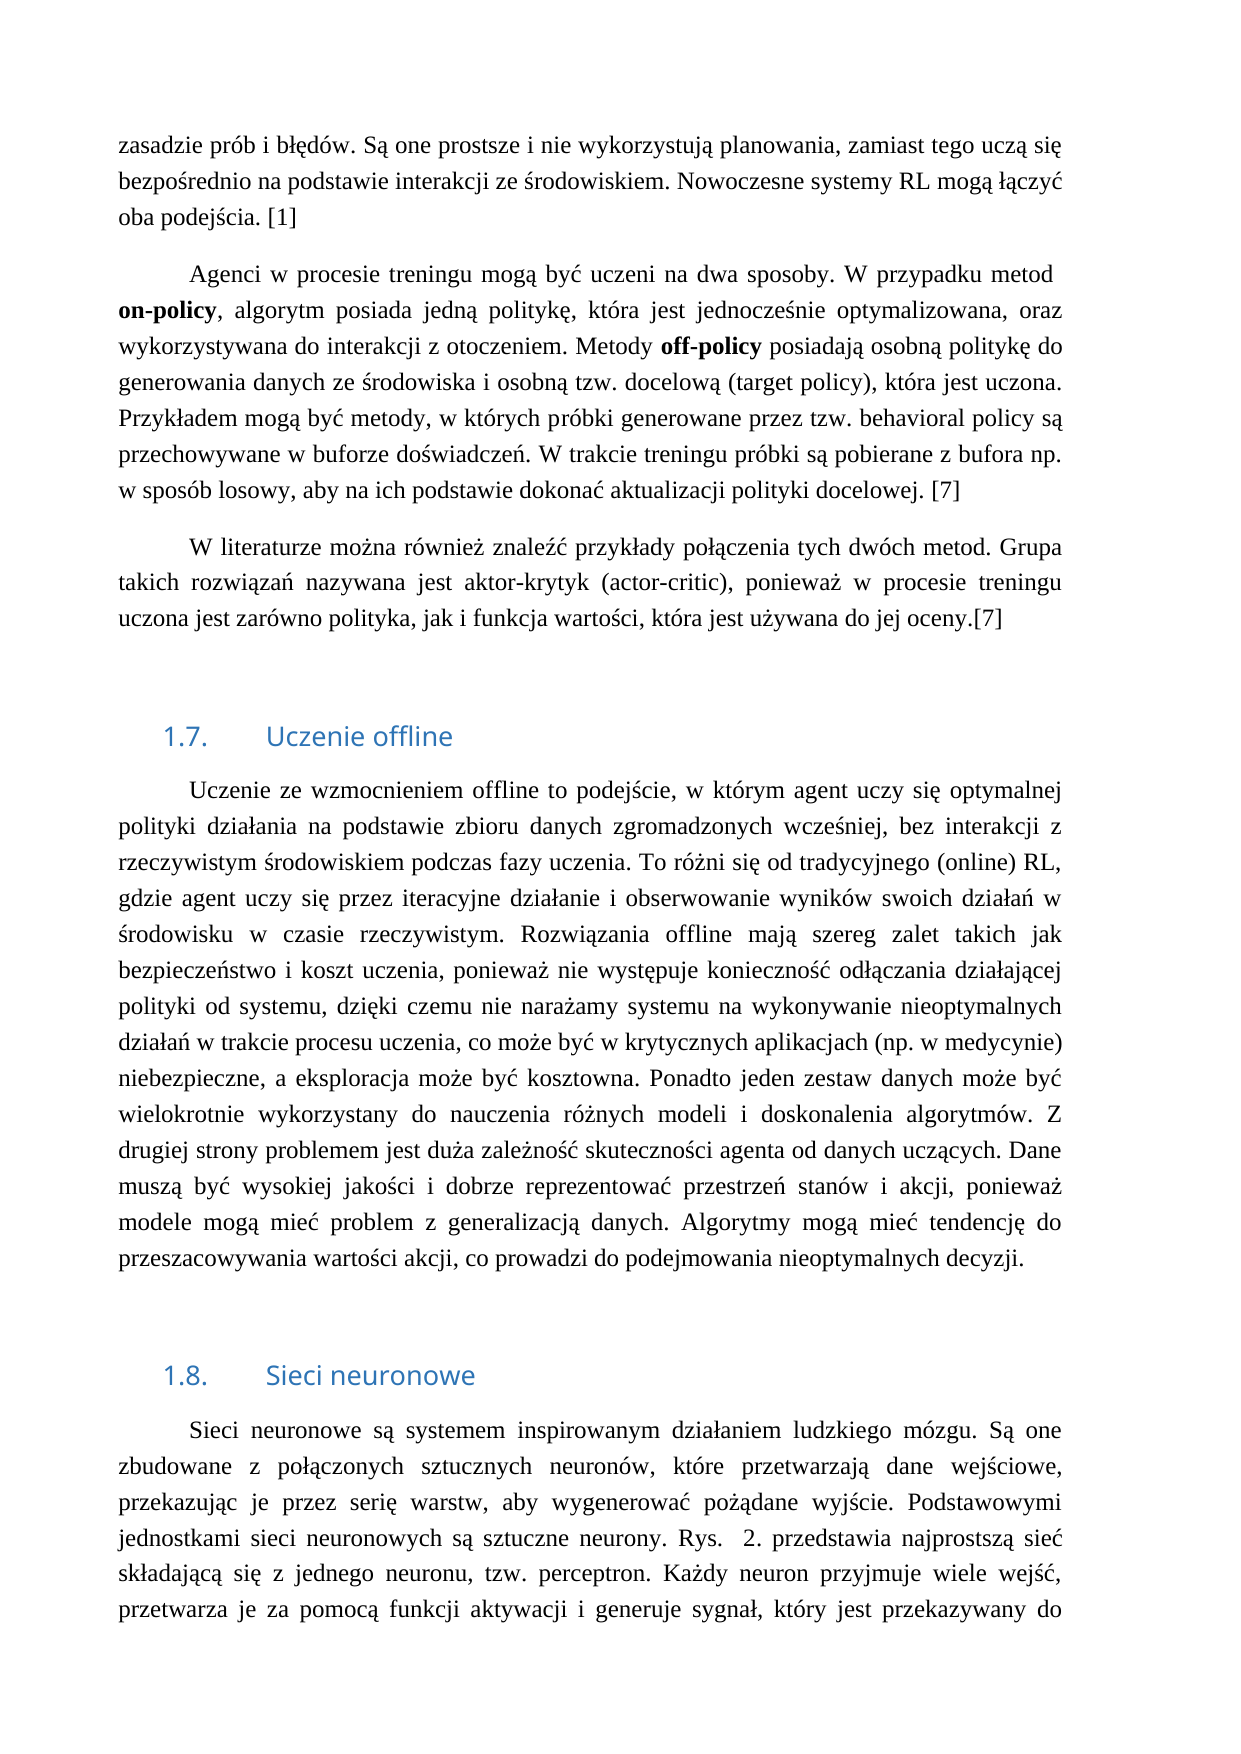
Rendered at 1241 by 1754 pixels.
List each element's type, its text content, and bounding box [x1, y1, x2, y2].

subtitle Uczenie offline [162, 717, 1063, 754]
subtitle Sieci neuronowe [162, 1356, 1063, 1393]
text Uczenie ze wzmocnieniem offline to podejście, w którym agent uczy się optymalnej polityki działania na podstawie zbioru danych zgromadzonych wcześniej, bez interakcji z rzeczywistym środowiskiem podczas fazy uczenia. To różni się od tradycyjnego (online) RL, gdzie agent uczy się przez iteracyjne działanie i obserwowanie wyników swoich działań w środowisku w czasie rzeczywistym. Rozwiązania offline mają szereg zalet takich jak bezpieczeństwo i koszt uczenia, ponieważ nie występuje konieczność odłączania działającej polityki od systemu, dzięki czemu nie narażamy systemu na wykonywanie nieoptymalnych działań w trakcie procesu uczenia, co może być w krytycznych aplikacjach (np. w medycynie) niebezpieczne, a eksploracja może być kosztowna. Ponadto jeden zestaw danych może być wielokrotnie wykorzystany do nauczenia różnych modeli i doskonalenia algorytmów. Z drugiej strony problemem jest duża zależność skuteczności agenta od danych uczących. Dane muszą być wysokiej jakości i dobrze reprezentować przestrzeń stanów i akcji, ponieważ modele mogą mieć problem z generalizacją danych. Algorytmy mogą mieć tendencję do przeszacowywania wartości akcji, co prowadzi do podejmowania nieoptymalnych decyzji. [118, 776, 1063, 1271]
text W literaturze można również znaleźć przykłady połączenia tych dwóch metod. Grupa takich rozwiązań nazywana jest aktor-krytyk (actor-critic), ponieważ w procesie treningu uczona jest zarówno polityka, jak i funkcja wartości, która jest używana do jej oceny.[7] [118, 532, 1063, 632]
text Agenci w procesie treningu mogą być uczeni na dwa sposoby. W przypadku metod on-policy, algorytm posiada jedną politykę, która jest jednocześnie optymalizowana, oraz wykorzystywana do interakcji z otoczeniem. Metody off-policy posiadają osobną politykę do generowania danych ze środowiska i osobną tzw. docelową (target policy), która jest uczona. Przykładem mogą być metody, w których próbki generowane przez tzw. behavioral policy są przechowywane w buforze doświadczeń. W trakcie treningu próbki są pobierane z bufora np. w sposób losowy, aby na ich podstawie dokonać aktualizacji polityki docelowej. [7] [118, 259, 1063, 503]
